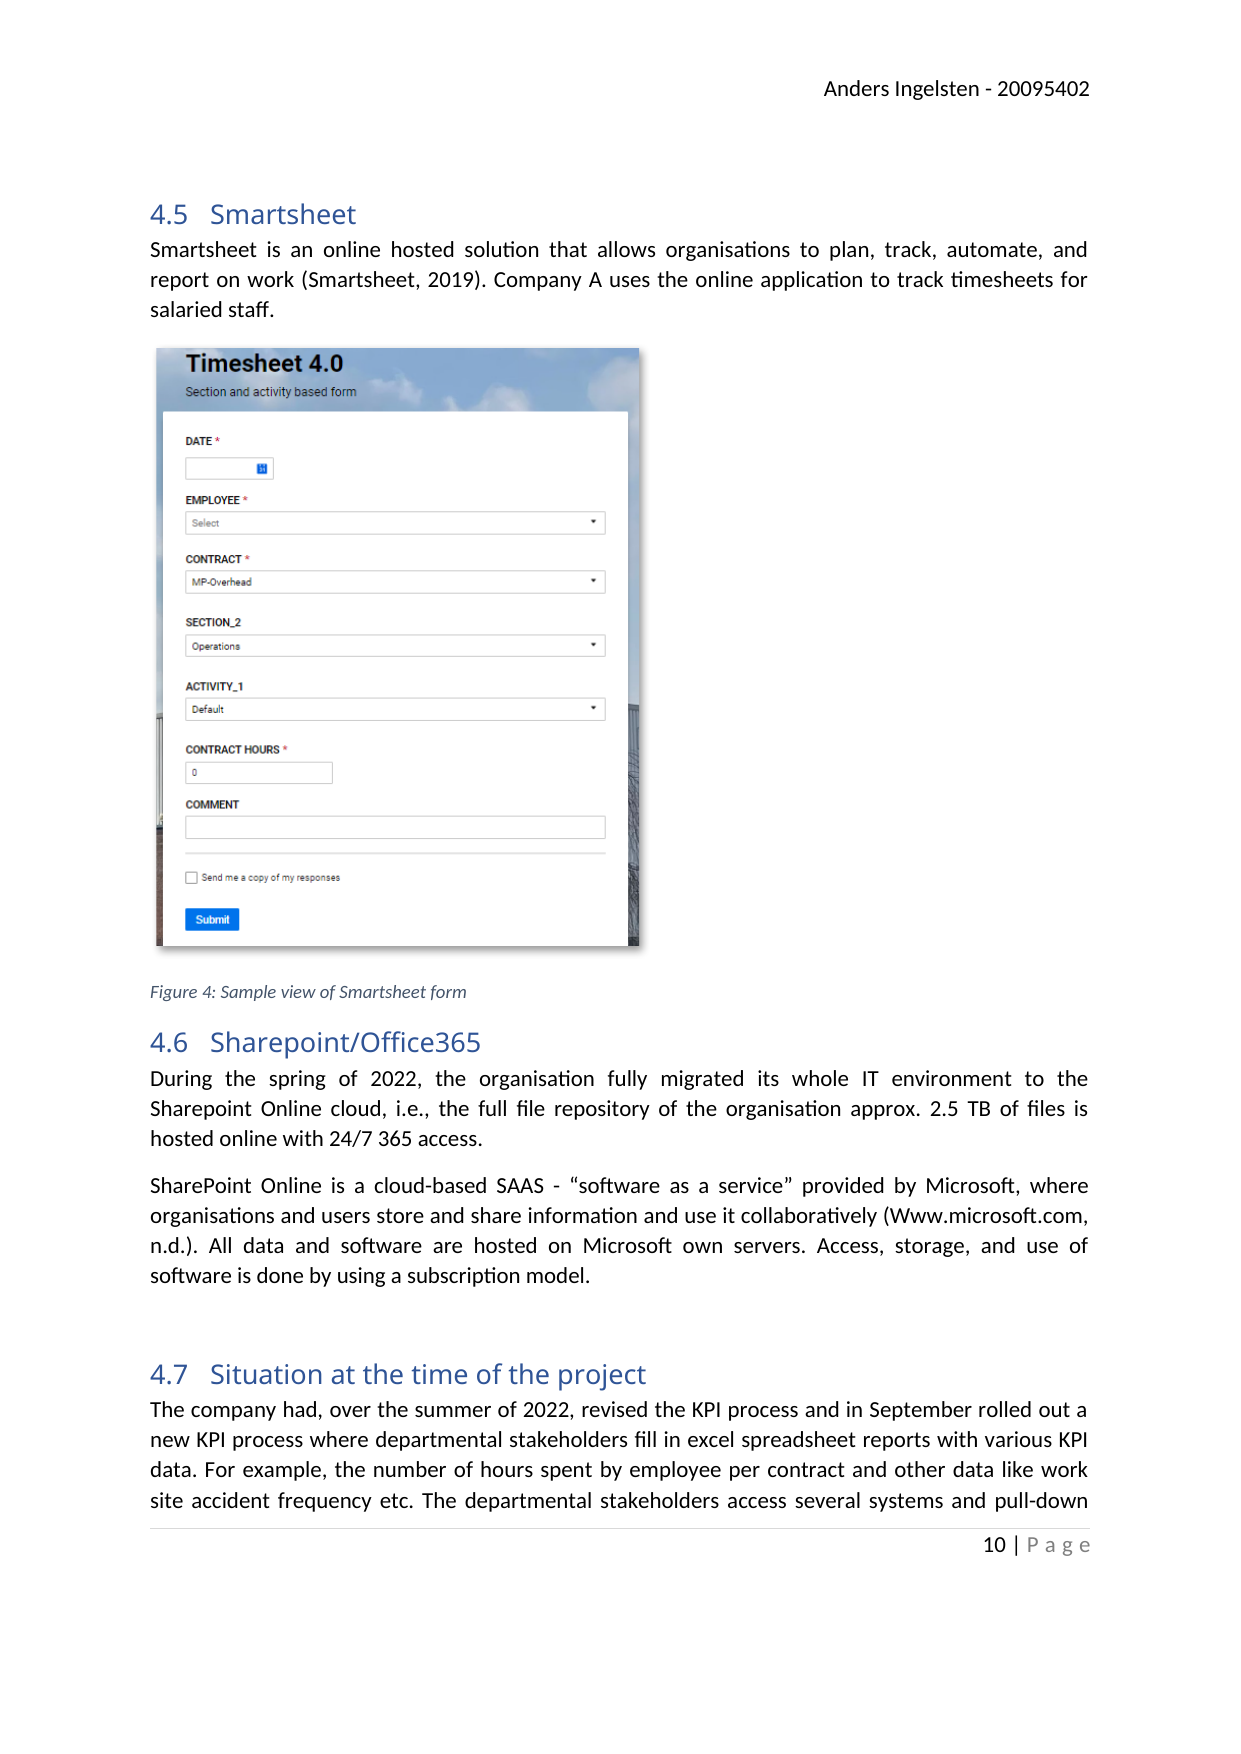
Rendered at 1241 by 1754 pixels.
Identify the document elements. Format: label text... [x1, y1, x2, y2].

subtitle Situation at the time of the project [150, 1355, 1090, 1392]
subtitle Sharepoint/Office365 [150, 1024, 1090, 1061]
picture [156, 348, 640, 946]
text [150, 1395, 1090, 1514]
subtitle Smartsheet [150, 195, 1090, 232]
text SharePoint Online is a cloud-based SAAS - “software as a service” provided by Microsoft, where organisations and users store and share information and use it collaboratively (Www.microsoft.com, n.d.). All data and software are hosted on Microsoft own servers. Access, storage, and use of software is done by using a subscription model. [150, 1171, 1090, 1290]
text During the spring of 2022, the organisation fully migrated its whole IT environment to the Sharepoint Online cloud, i.e., the full file repository of the organisation approx. 2.5 TB of files is hosted online with 24/7 365 access. [150, 1064, 1090, 1152]
text Figure : Sample view of Smartsheet form [150, 980, 1090, 1003]
text Smartsheet is an online hosted solution that allows organisations to plan, track, automate, and report on work (Smartsheet, 2019). Company A uses the online application to track timesheets for salaried staff. [150, 235, 1090, 324]
